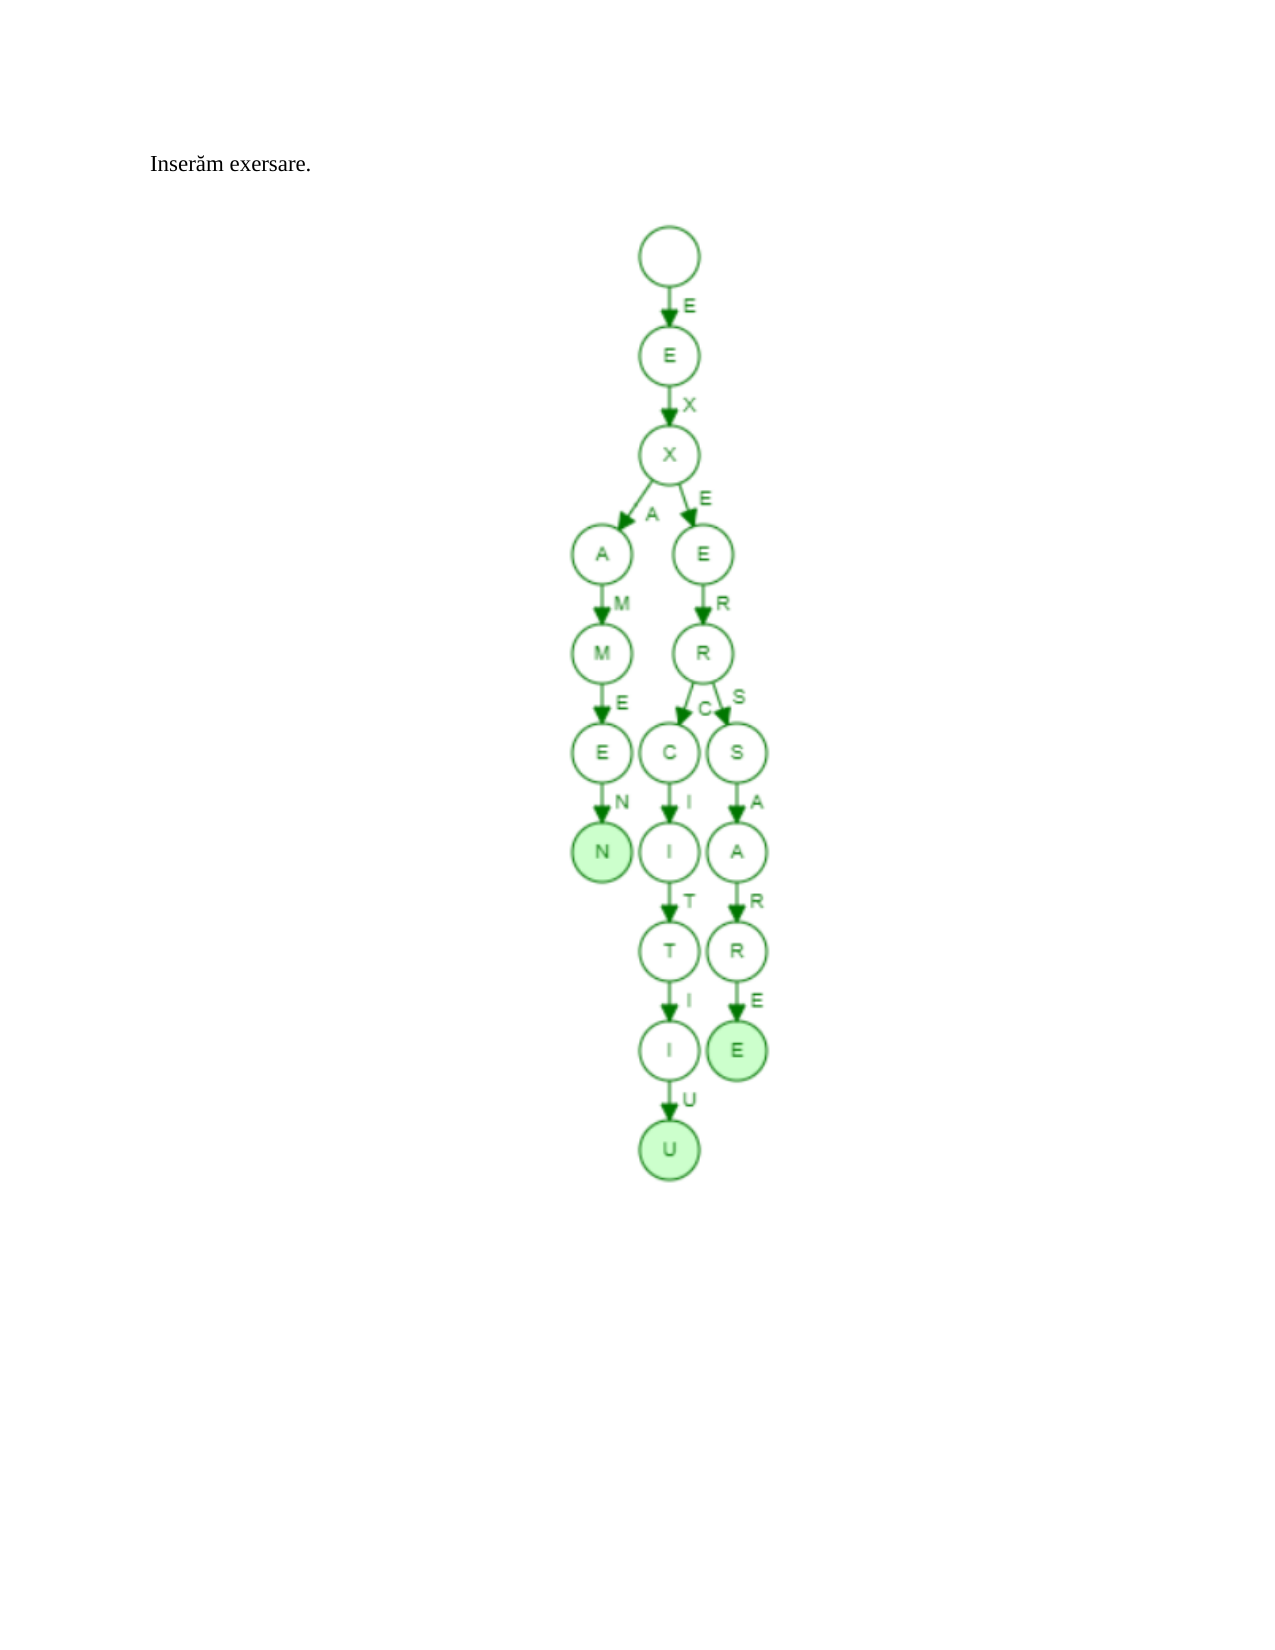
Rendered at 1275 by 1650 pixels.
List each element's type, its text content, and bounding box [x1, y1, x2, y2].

text Inserăm exersare. [150, 150, 1125, 176]
picture [542, 195, 808, 1204]
